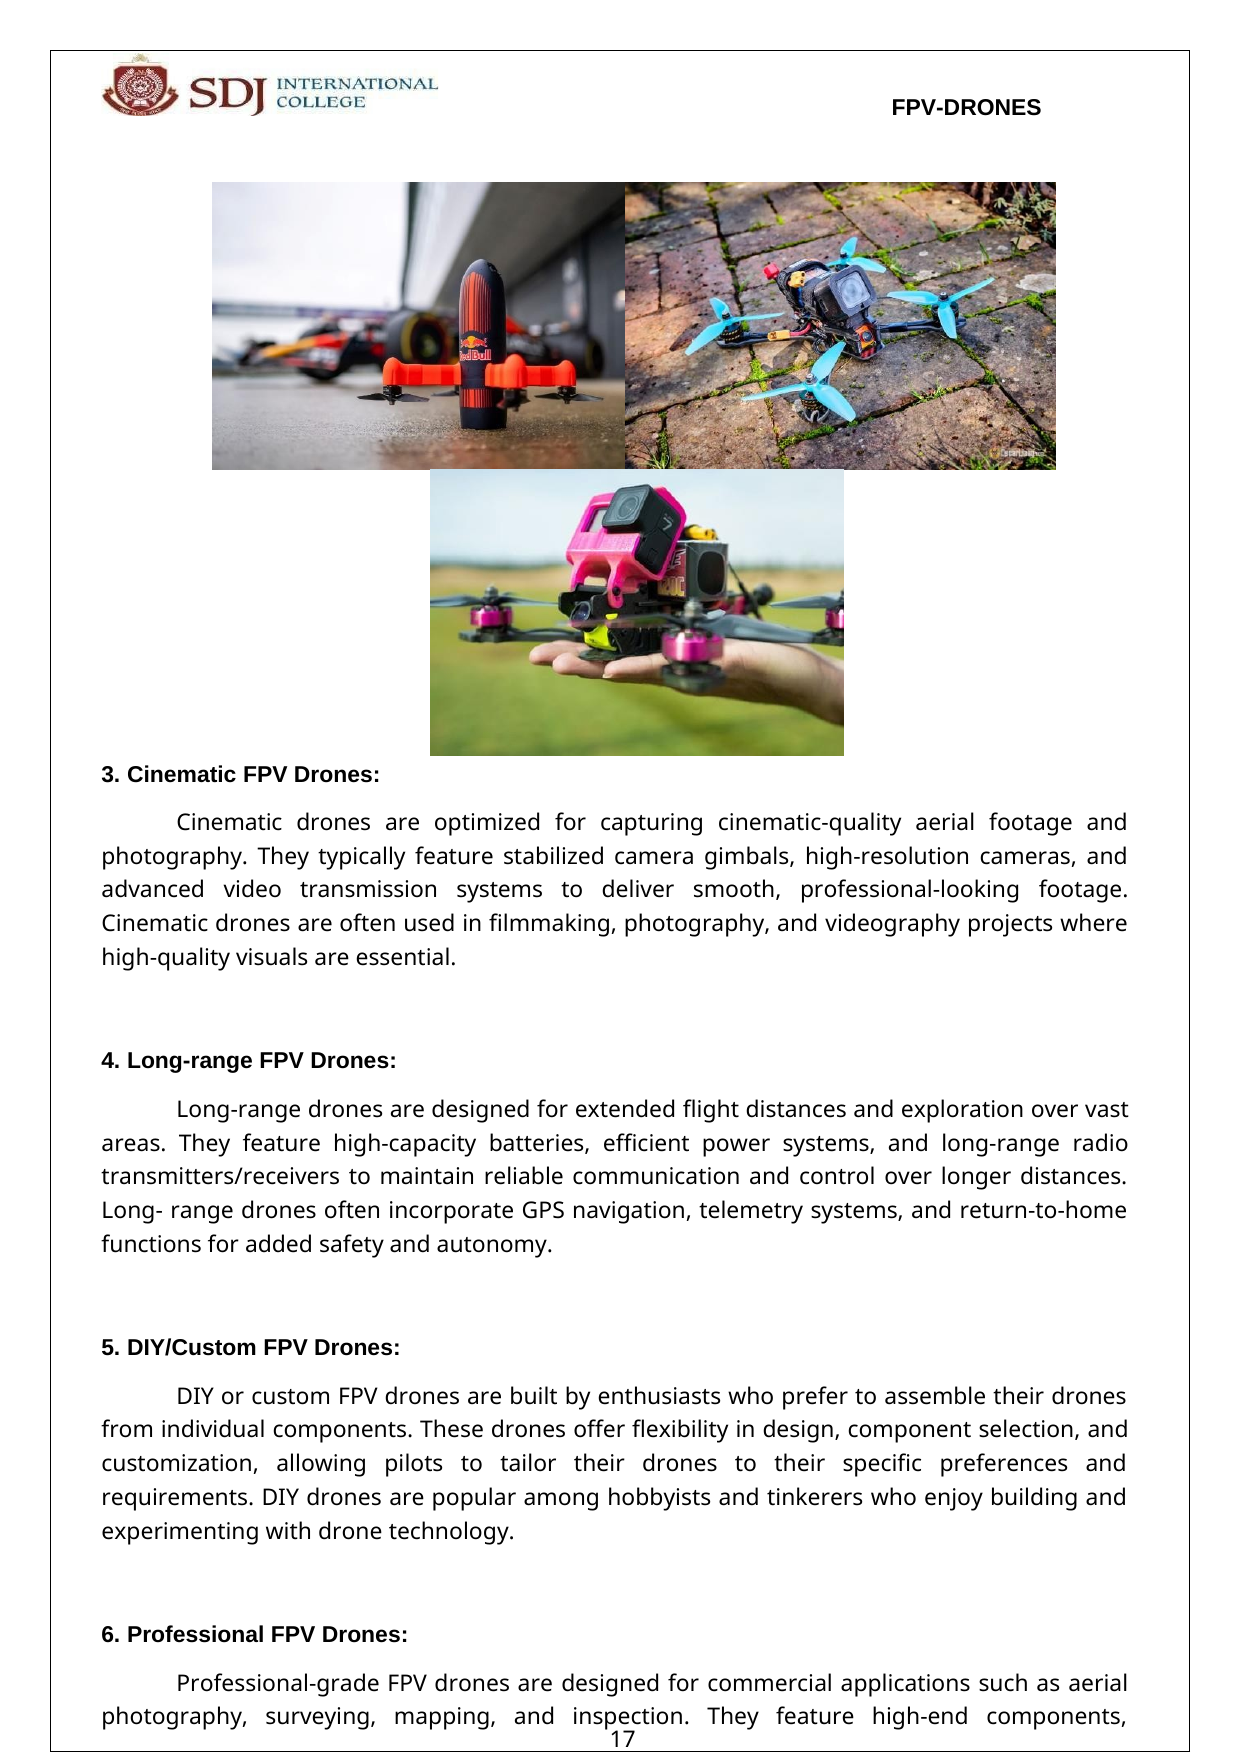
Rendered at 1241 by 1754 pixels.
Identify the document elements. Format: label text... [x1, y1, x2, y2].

picture [212, 182, 1056, 756]
subtitle Long-range FPV Drones: [101, 1047, 1186, 1074]
subtitle DIY/Custom FPV Drones: [101, 1334, 1186, 1361]
picture [101, 53, 439, 116]
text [101, 1666, 1128, 1731]
text Long-range drones are designed for extended flight distances and exploration over vast areas. They feature high-capacity batteries, efficient power systems, and long-range radio transmitters/receivers to maintain reliable communication and control over longer distances. Long- range drones often incorporate GPS navigation, telemetry systems, and return-to-home functions for added safety and autonomy. [101, 1093, 1129, 1259]
text DIY or custom FPV drones are built by enthusiasts who prefer to assemble their drones from individual components. These drones offer flexibility in design, component selection, and customization, allowing pilots to tailor their drones to their specific preferences and requirements. DIY drones are popular among hobbyists and tinkerers who enjoy building and experimenting with drone technology. [101, 1380, 1128, 1546]
subtitle Cinematic FPV Drones: [101, 761, 1186, 787]
text Cinematic drones are optimized for capturing cinematic-quality aerial footage and photography. They typically feature stabilized camera gimbals, high-resolution cameras, and advanced video transmission systems to deliver smooth, professional-looking footage. Cinematic drones are often used in filmmaking, photography, and videography projects where high-quality visuals are essential. [101, 806, 1128, 972]
subtitle Professional FPV Drones: [101, 1621, 1186, 1647]
